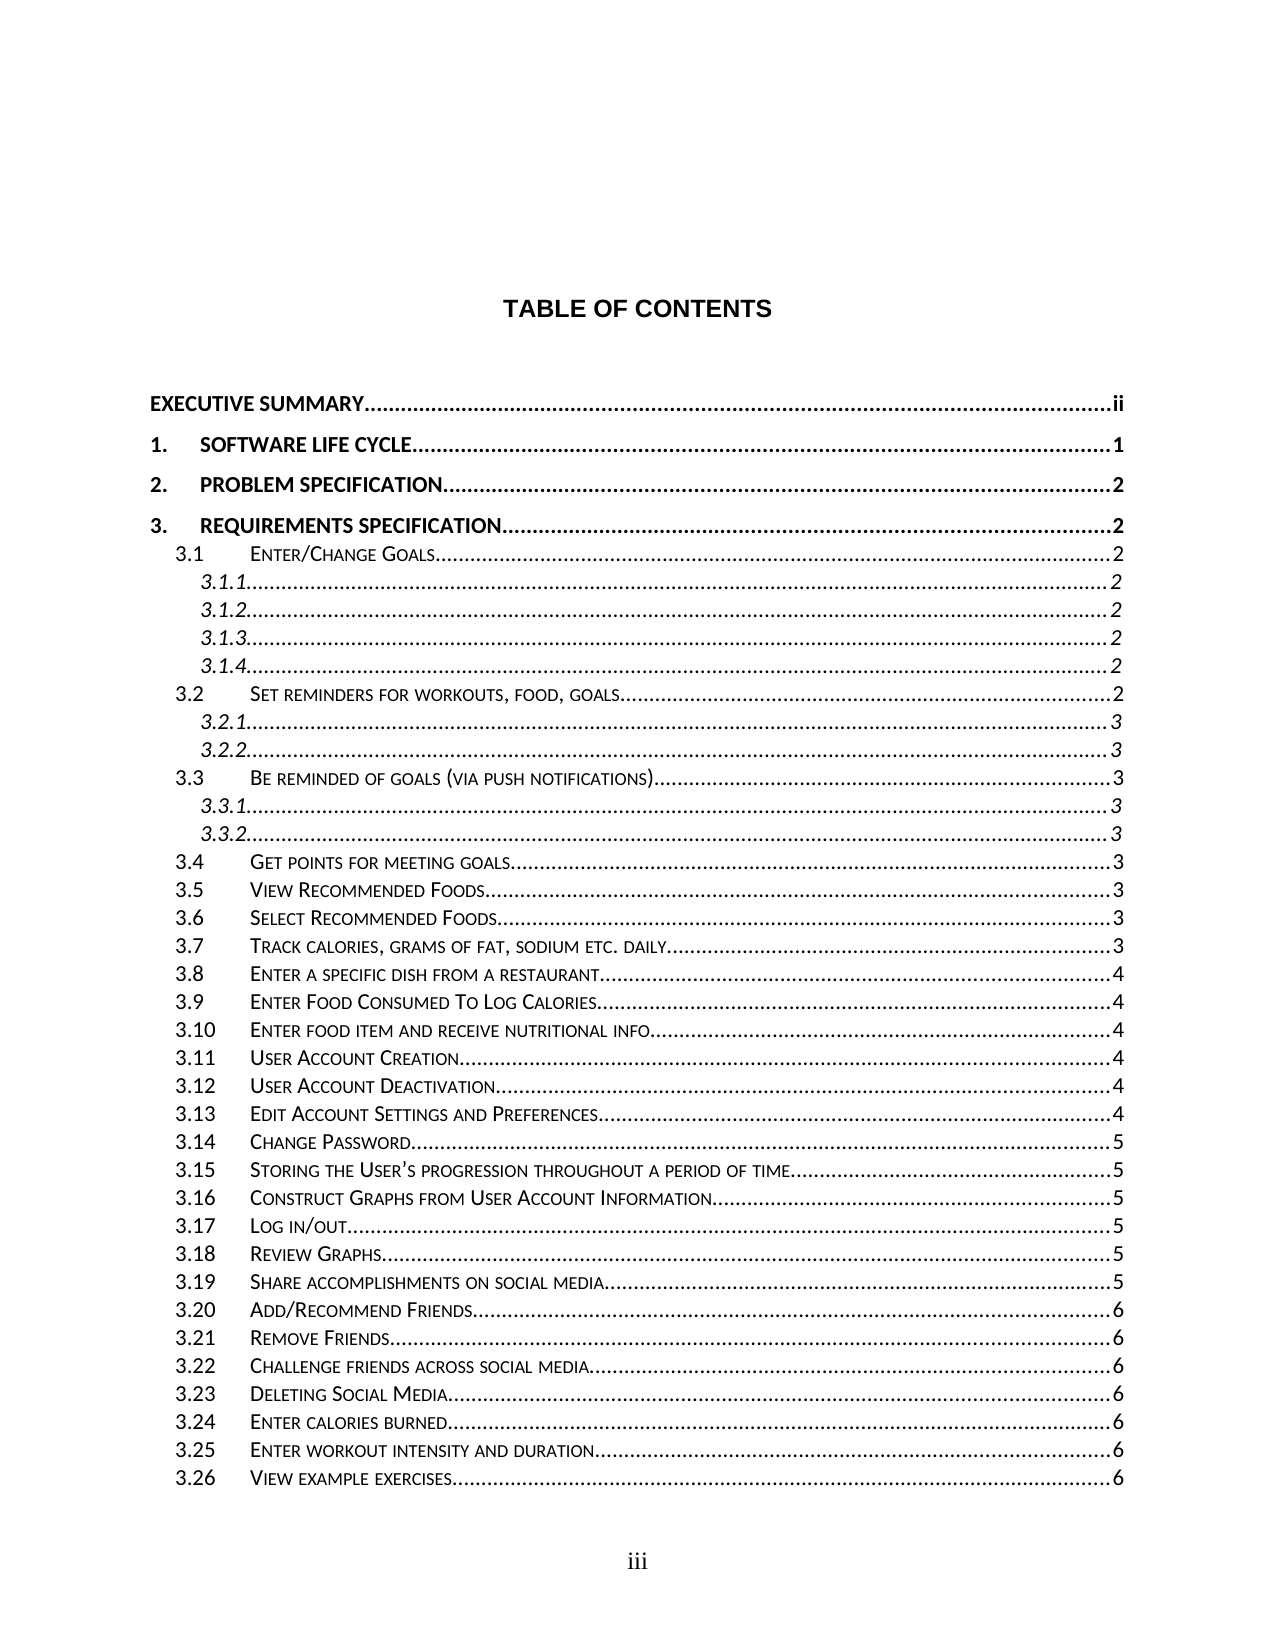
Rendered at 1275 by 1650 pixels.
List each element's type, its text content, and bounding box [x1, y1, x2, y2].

text 3.6 Select Recommended Foods 3 [175, 903, 1125, 931]
text 3.2 Set reminders for workouts, food, goals 2 [175, 679, 1125, 707]
text 3.13 Edit Account Settings and Preferences 4 [175, 1099, 1125, 1127]
text 3.3 Be reminded of goals (via push notifications) 3 [175, 763, 1125, 791]
text 3.1 Enter/Change Goals 2 [175, 539, 1125, 567]
text 3.23 Deleting Social Media 6 [175, 1379, 1125, 1407]
text 3.11 User Account Creation 4 [175, 1043, 1125, 1071]
text 3.9 Enter Food Consumed To Log Calories 4 [175, 987, 1125, 1015]
text 3.16 Construct Graphs from User Account Information 5 [175, 1183, 1125, 1211]
text EXECUTIVE SUMMARY ii [150, 389, 1125, 417]
text 3.8 Enter a specific dish from a restaurant 4 [175, 959, 1125, 987]
text 3.3.2 3 [200, 819, 1125, 847]
text 3.12 User Account Deactivation 4 [175, 1071, 1125, 1099]
text 3.2.2 3 [200, 735, 1125, 763]
text 3.25 Enter workout intensity and duration 6 [175, 1435, 1125, 1463]
text 3.15 Storing the User’s progression throughout a period of time 5 [175, 1155, 1125, 1183]
text TABLE OF CONTENTS [150, 294, 1125, 322]
text 3.2.1 3 [200, 707, 1125, 735]
text 3.4 Get points for meeting goals 3 [175, 847, 1125, 875]
text 3.1.1 2 [200, 567, 1125, 595]
text 3.17 Log in/out 5 [175, 1211, 1125, 1239]
text 3.20 Add/Recommend Friends 6 [175, 1295, 1125, 1323]
text 3.3.1 3 [200, 791, 1125, 819]
text 3.24 Enter calories burned 6 [175, 1407, 1125, 1435]
text 3.10 Enter food item and receive nutritional info 4 [175, 1015, 1125, 1043]
text 3.1.4 2 [200, 651, 1125, 679]
text 3.14 Change Password 5 [175, 1127, 1125, 1155]
text 3. REQUIREMENTS SPECIFICATION 2 [150, 511, 1125, 539]
text 3.5 View Recommended Foods 3 [175, 875, 1125, 903]
text 3.1.3 2 [200, 623, 1125, 651]
text 2. PROBLEM SPECIFICATION 2 [150, 470, 1125, 498]
text 1. SOFTWARE LIFE CYCLE 1 [150, 430, 1125, 458]
text 3.1.2 2 [200, 595, 1125, 623]
text 3.26 View example exercises 6 [175, 1463, 1125, 1491]
text 3.18 Review Graphs 5 [175, 1239, 1125, 1267]
text 3.19 Share accomplishments on social media 5 [175, 1267, 1125, 1295]
text 3.7 Track calories, grams of fat, sodium etc. daily 3 [175, 931, 1125, 959]
text 3.21 Remove Friends 6 [175, 1323, 1125, 1351]
text 3.22 Challenge friends across social media 6 [175, 1351, 1125, 1379]
